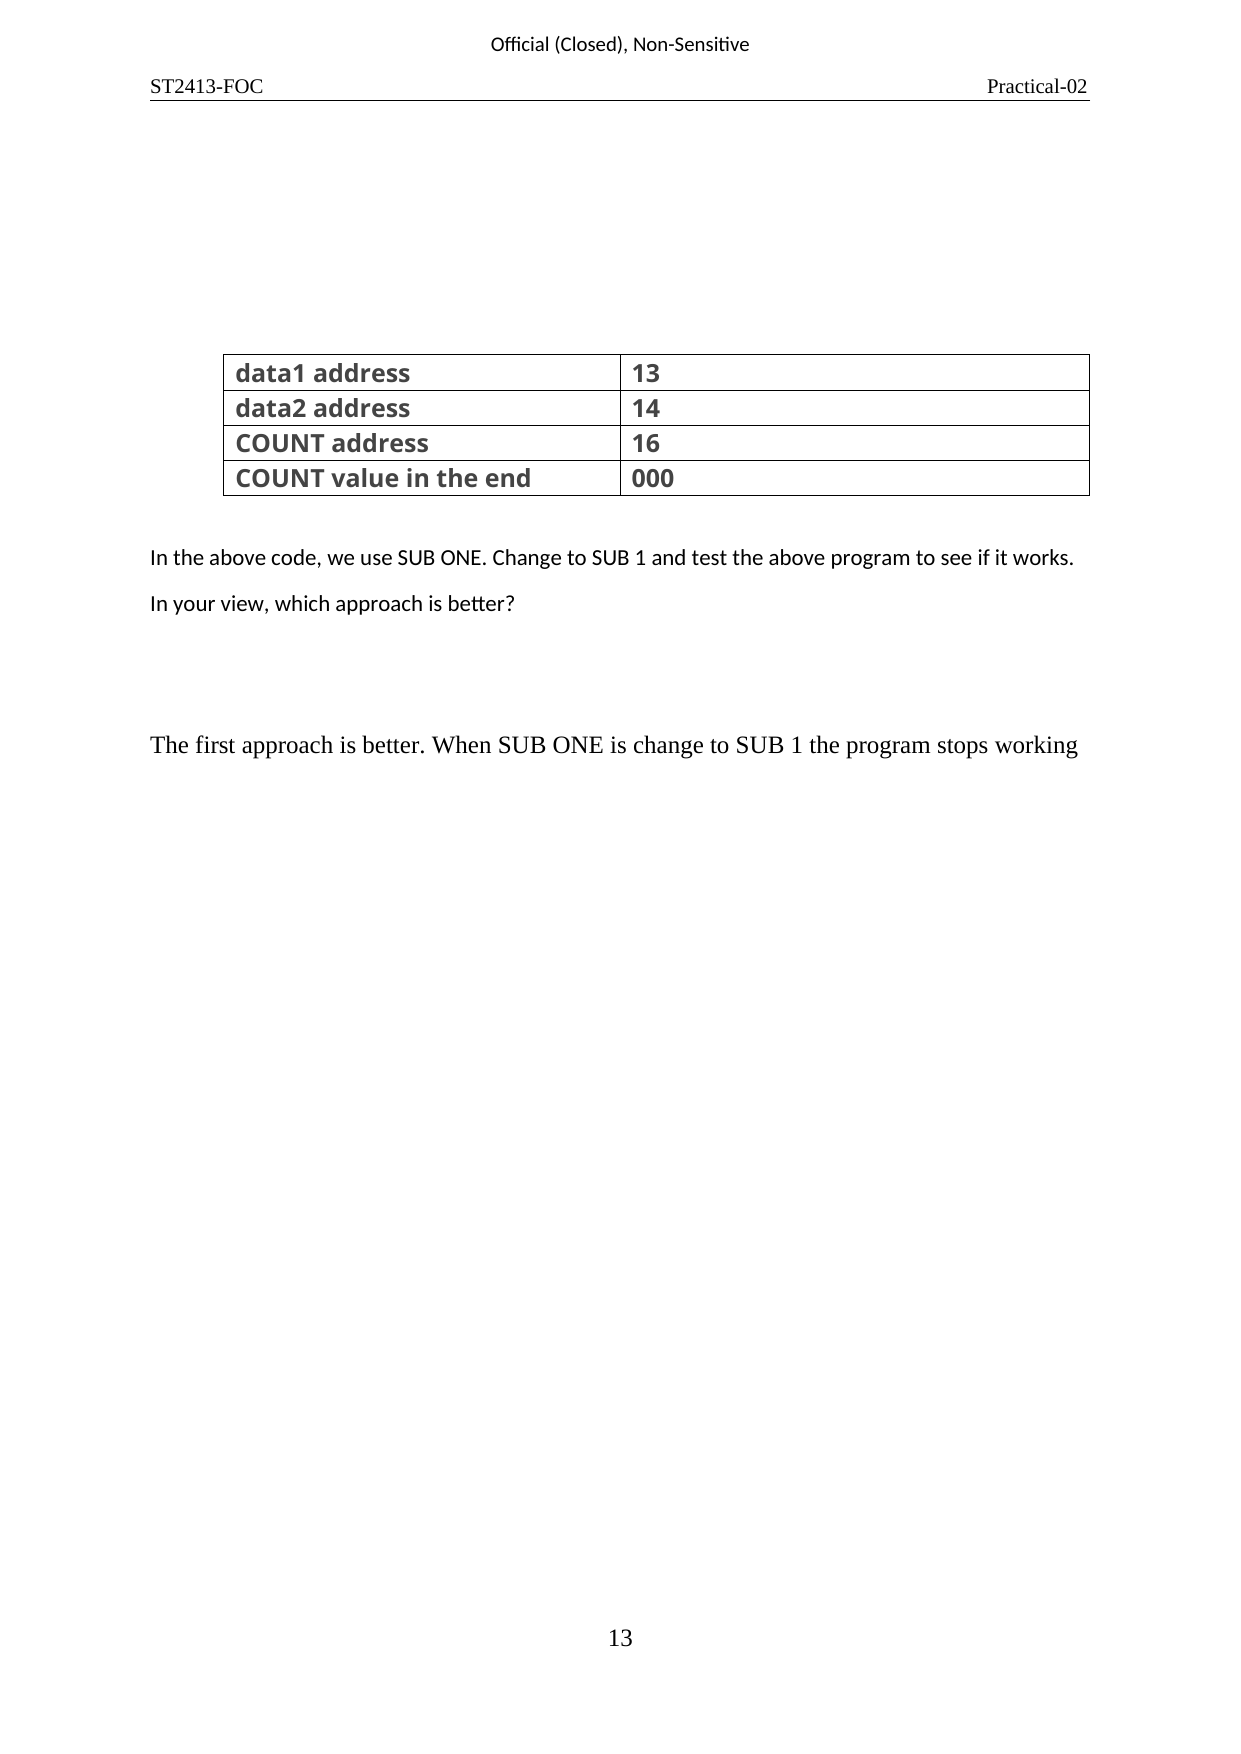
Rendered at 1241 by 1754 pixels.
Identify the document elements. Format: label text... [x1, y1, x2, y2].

table_cell 14 [621, 391, 1089, 424]
table_cell data2 address [224, 391, 620, 424]
table_cell COUNT address [224, 426, 620, 460]
table_header 13 [621, 355, 1089, 389]
text In the above code, we use SUB ONE. Change to SUB 1 and test the above program to see if it works. [150, 543, 1090, 571]
text The first approach is better. When SUB ONE is change to SUB 1 the program stops working [150, 730, 1090, 759]
table_cell COUNT value in the end [224, 461, 620, 495]
table_header data1 address [224, 355, 620, 389]
text In your view, which approach is better? [150, 589, 1090, 618]
table_cell 16 [621, 426, 1089, 460]
table_cell 000 [621, 461, 1089, 495]
